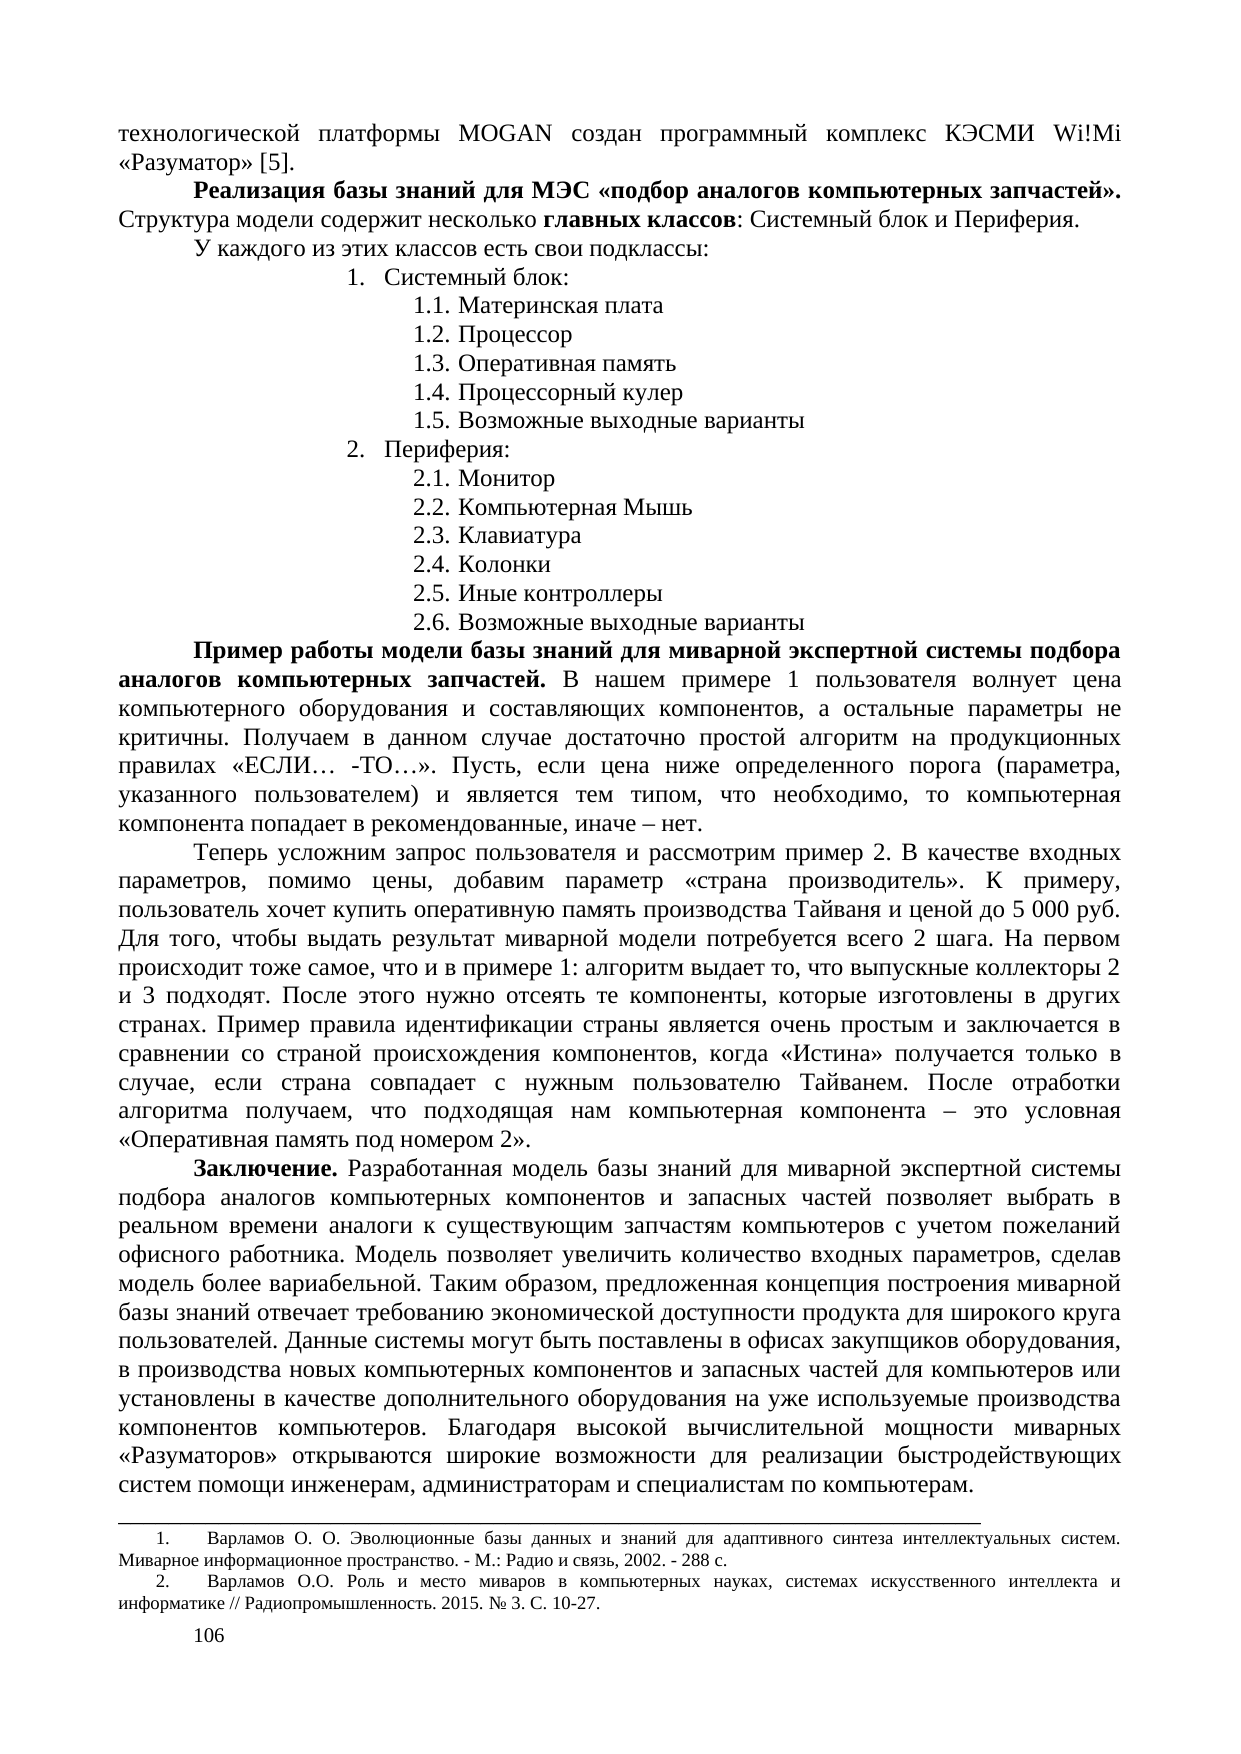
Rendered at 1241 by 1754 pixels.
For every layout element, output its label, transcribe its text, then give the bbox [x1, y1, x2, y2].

list Клавиатура [413, 521, 1122, 549]
text У каждого из этих классов есть свои подклассы: [118, 233, 1122, 262]
text _____________________________________________________________________ [118, 1498, 1122, 1527]
list Иные контроллеры [413, 578, 1122, 607]
list Процессорный кулер [413, 377, 1122, 406]
text Заключение. Разработанная модель базы знаний для миварной экспертной системы подбора аналогов компьютерных компонентов и запасных частей позволяет выбрать в реальном времени аналоги к существующим запчастям компьютеров с учетом пожеланий офисного работника. Модель позволяет увеличить количество входных параметров, сделав модель более вариабельной. Таким образом, предложенная концепция построения миварной базы знаний отвечает требованию экономической доступности продукта для широкого круга пользователей. Данные системы могут быть поставлены в офисах закупщиков оборудования, в производства новых компьютерных компонентов и запасных частей для компьютеров или установлены в качестве дополнительного оборудования на уже используемые производства компонентов компьютеров. Благодаря высокой вычислительной мощности миварных «Разуматоров» открываются широкие возможности для реализации быстродействующих систем помощи инженерам, администраторам и специалистам по компьютерам. [118, 1153, 1122, 1498]
list Системный блок: [346, 262, 1122, 291]
list Монитор [413, 463, 1122, 492]
text Теперь усложним запрос пользователя и рассмотрим пример 2. В качестве входных параметров, помимо цены, добавим параметр «страна производитель». К примеру, пользователь хочет купить оперативную память производства Тайваня и ценой до 5 000 руб. Для того, чтобы выдать результат миварной модели потребуется всего 2 шага. На первом происходит тоже самое, что и в примере 1: алгоритм выдает то, что выпускные коллекторы 2 и 3 подходят. После этого нужно отсеять те компоненты, которые изготовлены в других странах. Пример правила идентификации страны является очень простым и заключается в сравнении со страной происхождения компонентов, когда «Истина» получается только в случае, если страна совпадает с нужным пользователю Тайванем. После отработки алгоритма получаем, что подходящая нам компьютерная компонента – это условная «Оперативная память под номером 2». [118, 837, 1122, 1153]
text Пример работы модели базы знаний для миварной экспертной системы подбора аналогов компьютерных запчастей. В нашем примере 1 пользователя волнует цена компьютерного оборудования и составляющих компонентов, а остальные параметры не критичны. Получаем в данном случае достаточно простой алгоритм на продукционных правилах «ЕСЛИ… -ТО…». Пусть, если цена ниже определенного порога (параметра, указанного пользователем) и является тем типом, что необходимо, то компьютерная компонента попадает в рекомендованные, иначе – нет. [118, 636, 1122, 837]
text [118, 118, 1122, 176]
text Реализация базы знаний для МЭС «подбор аналогов компьютерных запчастей». Структура модели содержит несколько главных классов: Системный блок и Периферия. [118, 176, 1122, 233]
list Компьютерная Мышь [413, 492, 1122, 521]
list Колонки [413, 549, 1122, 578]
list Процессор [413, 319, 1122, 348]
list Оперативная память [413, 348, 1122, 377]
list Возможные выходные варианты [413, 406, 1122, 434]
list Периферия: [346, 434, 1122, 463]
list Материнская плата [413, 291, 1122, 319]
list Возможные выходные варианты [413, 607, 1122, 636]
list Варламов О.О. Роль и место миваров в компьютерных науках, системах искусственного интеллекта и информатике // Радиопромышленность. 2015. № 3. С. 10-27. [118, 1570, 1122, 1613]
list Варламов О. О. Эволюционные базы данных и знаний для адаптивного синтеза интеллектуальных систем. Миварное информационное пространство. - М.: Радио и связь, 2002. - 288 c. [118, 1527, 1122, 1570]
